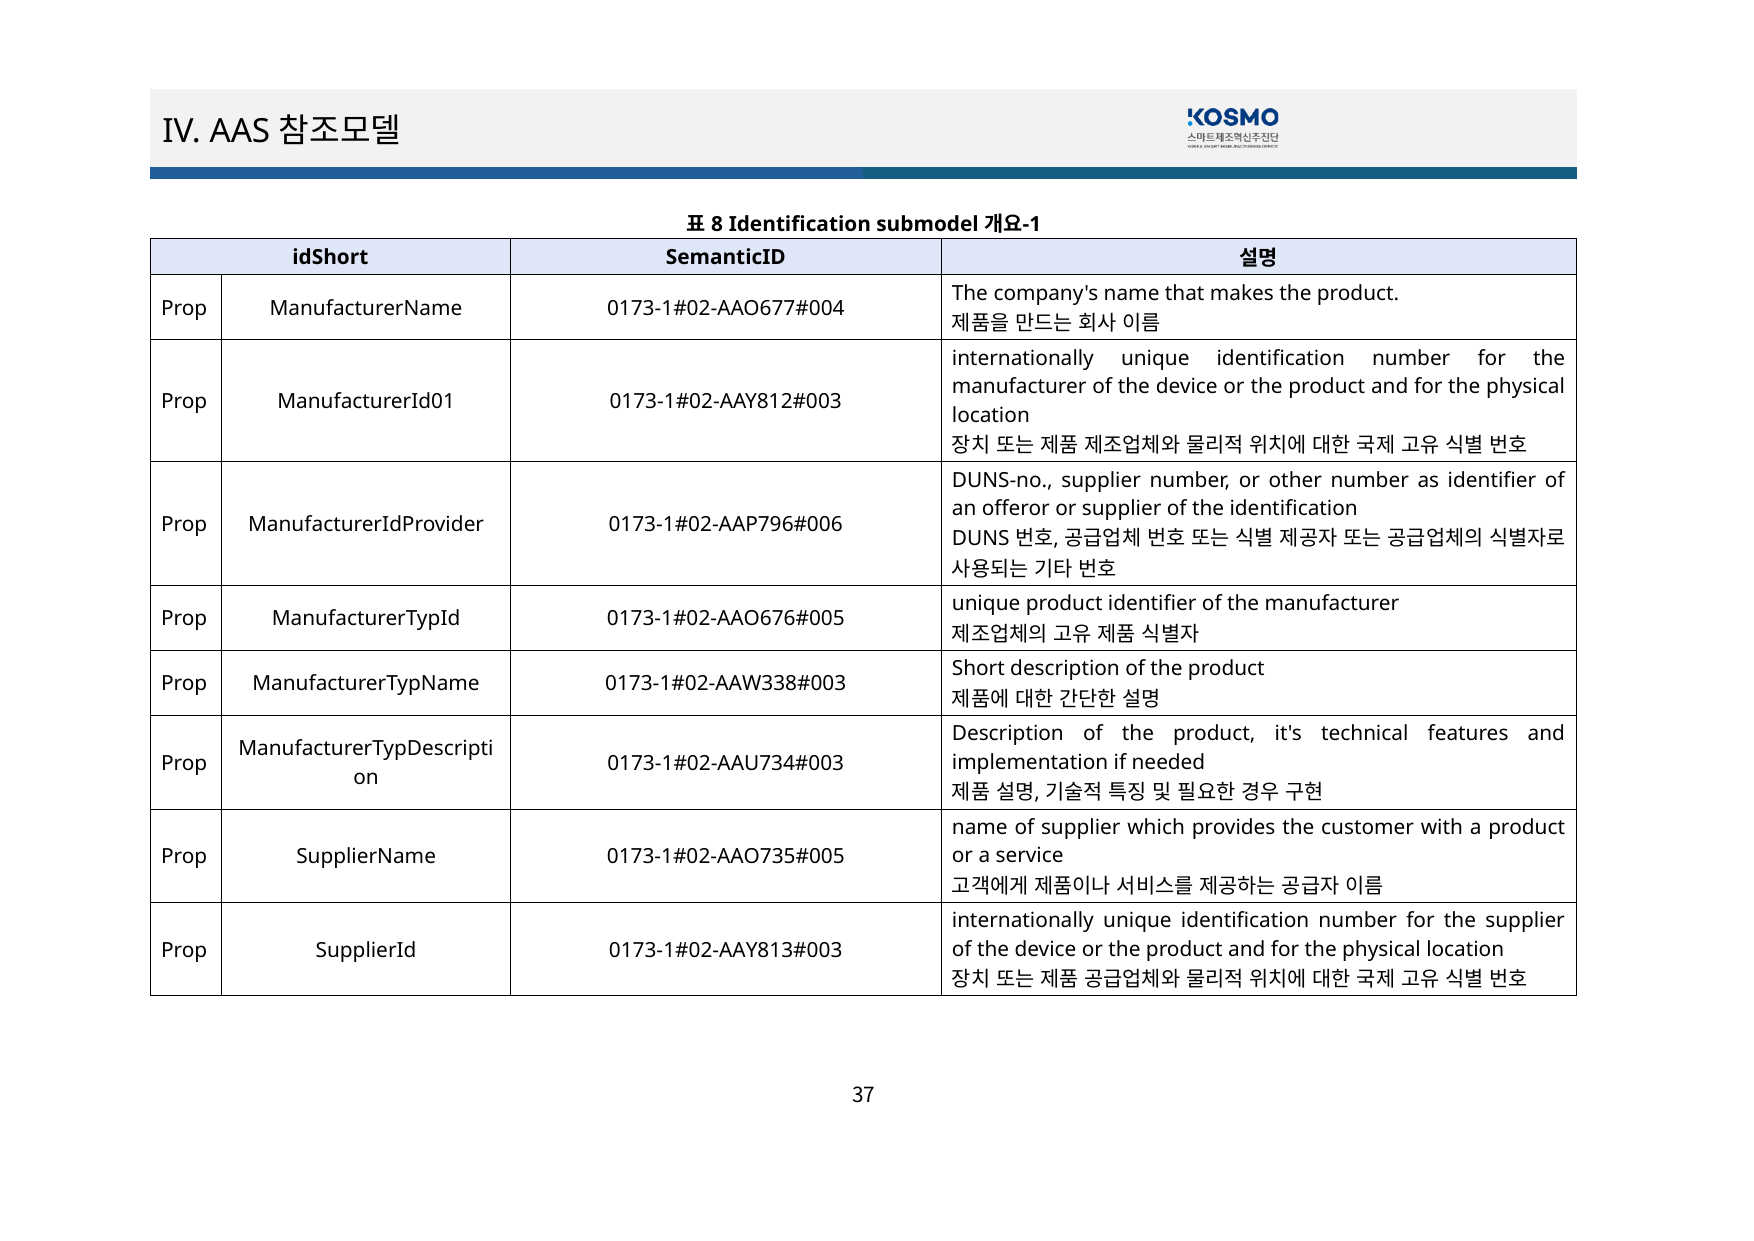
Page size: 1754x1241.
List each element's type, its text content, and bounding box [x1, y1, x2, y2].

table_cell 0173-1#02-AAP796#006 [511, 462, 941, 585]
picture [1187, 108, 1279, 148]
table_cell internationally unique identification number for the supplier of the device or the product and for the physical location 장치 또는 제품 공급업체와 물리적 위치에 대한 국제 고유 식별 번호 [942, 903, 1576, 995]
table_cell Prop [151, 462, 221, 585]
table_cell ManufacturerName [222, 275, 510, 339]
table_cell Prop [151, 340, 221, 461]
table_cell 0173-1#02-AAW338#003 [511, 651, 941, 715]
table_cell ManufacturerTypDescription [222, 716, 510, 808]
table_cell The company's name that makes the product. 제품을 만드는 회사 이름 [942, 275, 1576, 339]
table_cell internationally unique identification number for the manufacturer of the device or the product and for the physical location 장치 또는 제품 제조업체와 물리적 위치에 대한 국제 고유 식별 번호 [942, 340, 1576, 461]
table_cell name of supplier which provides the customer with a product or a service 고객에게 제품이나 서비스를 제공하는 공급자 이름 [942, 810, 1576, 902]
table_cell 0173-1#02-AAO677#004 [511, 275, 941, 339]
table_cell ManufacturerTypId [222, 586, 510, 650]
table_cell SupplierName [222, 810, 510, 902]
table_header 설명 [942, 239, 1576, 274]
table_cell 0173-1#02-AAY812#003 [511, 340, 941, 461]
table_cell Prop [151, 903, 221, 995]
table_cell Prop [151, 651, 221, 715]
table_header SemanticID [511, 239, 941, 274]
table_cell 0173-1#02-AAO676#005 [511, 586, 941, 650]
table_header idShort [151, 239, 510, 274]
table_cell DUNS-no., supplier number, or other number as identifier of an offeror or supplier of the identification DUNS 번호, 공급업체 번호 또는 식별 제공자 또는 공급업체의 식별자로 사용되는 기타 번호 [942, 462, 1576, 585]
table_cell Prop [151, 586, 221, 650]
table_cell Description of the product, it's technical features and implementation if needed 제품 설명, 기술적 특징 및 필요한 경우 구현 [942, 716, 1576, 808]
table_cell ManufacturerTypName [222, 651, 510, 715]
table_cell Prop [151, 810, 221, 902]
table_cell Prop [151, 275, 221, 339]
table_cell 0173-1#02-AAO735#005 [511, 810, 941, 902]
table_cell SupplierId [222, 903, 510, 995]
table_cell 0173-1#02-AAY813#003 [511, 903, 941, 995]
text 표 Identification submodel 개요-1 [150, 207, 1577, 238]
table_cell ManufacturerId01 [222, 340, 510, 461]
table_cell Short description of the product 제품에 대한 간단한 설명 [942, 651, 1576, 715]
table_cell Prop [151, 716, 221, 808]
table_cell ManufacturerIdProvider [222, 462, 510, 585]
table_cell unique product identifier of the manufacturer 제조업체의 고유 제품 식별자 [942, 586, 1576, 650]
table_cell 0173-1#02-AAU734#003 [511, 716, 941, 808]
